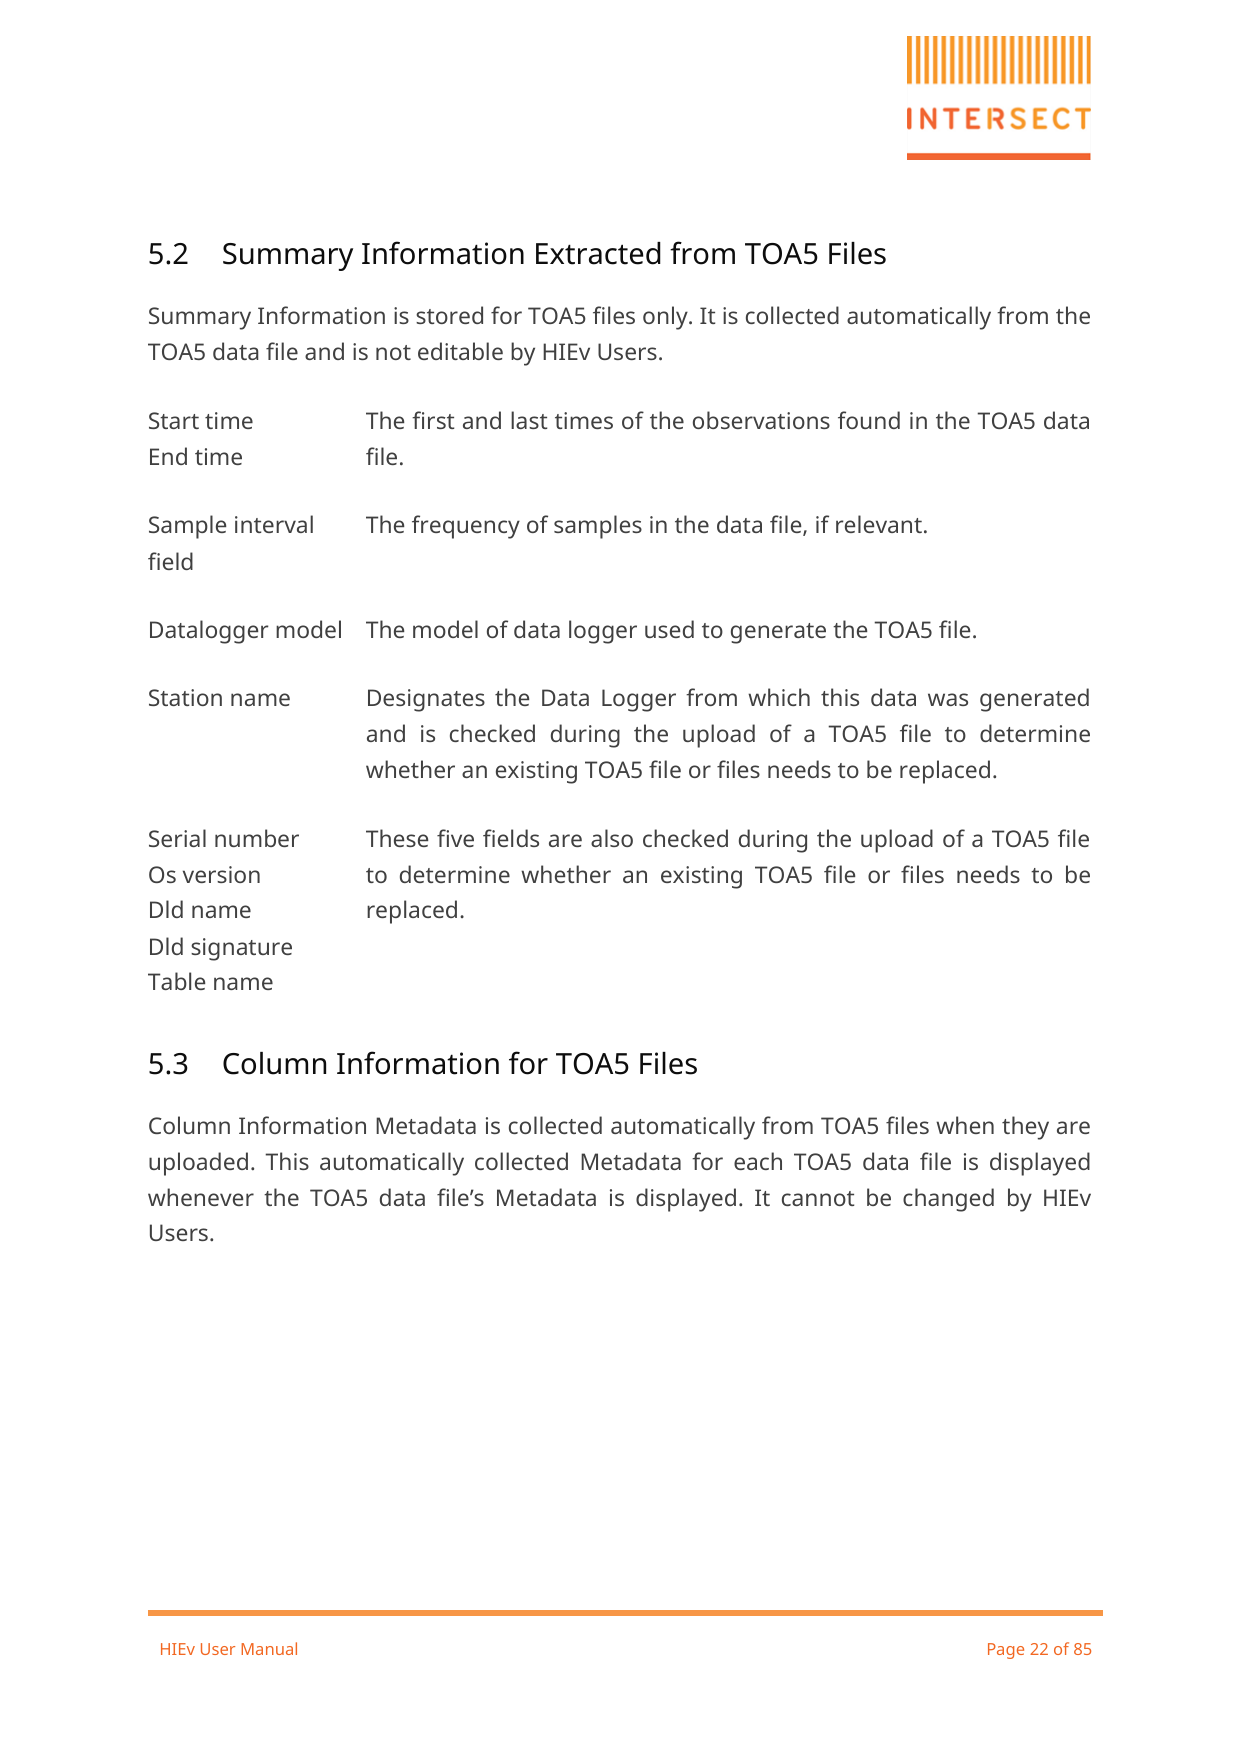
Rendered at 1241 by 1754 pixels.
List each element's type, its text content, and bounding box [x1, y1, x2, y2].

table_cell These five fields are also checked during the upload of a TOA5 file to determine whether an existing TOA5 file or files needs to be replaced. [354, 810, 1103, 1022]
text Column Information Metadata is collected automatically from TOA5 files when they are uploaded. This automatically collected Metadata for each TOA5 data file is displayed whenever the TOA5 data file’s Metadata is displayed. It cannot be changed by HIEv Users. [148, 1109, 1092, 1249]
picture [905, 34, 1093, 162]
table_header The first and last times of the observations found in the TOA5 data file. [354, 393, 1103, 497]
table_cell Station name [136, 670, 354, 810]
subtitle Column Information for TOA5 Files [148, 1043, 1092, 1083]
text Summary Information is stored for TOA5 files only. It is collected automatically from the TOA5 data file and is not editable by HIEv Users. [148, 300, 1092, 367]
table_cell The frequency of samples in the data file, if relevant. [354, 497, 1103, 601]
table_cell Datalogger model [136, 601, 354, 670]
table_cell The model of data logger used to generate the TOA5 file. [354, 601, 1103, 670]
subtitle Summary Information Extracted from TOA5 Files [148, 233, 1092, 273]
table_header Start time End time [136, 393, 354, 497]
table_cell Serial number Os version Dld name Dld signature Table name [136, 810, 354, 1022]
table_cell Designates the Data Logger from which this data was generated and is checked during the upload of a TOA5 file to determine whether an existing TOA5 file or files needs to be replaced. [354, 670, 1103, 810]
table_cell Sample interval field [136, 497, 354, 601]
